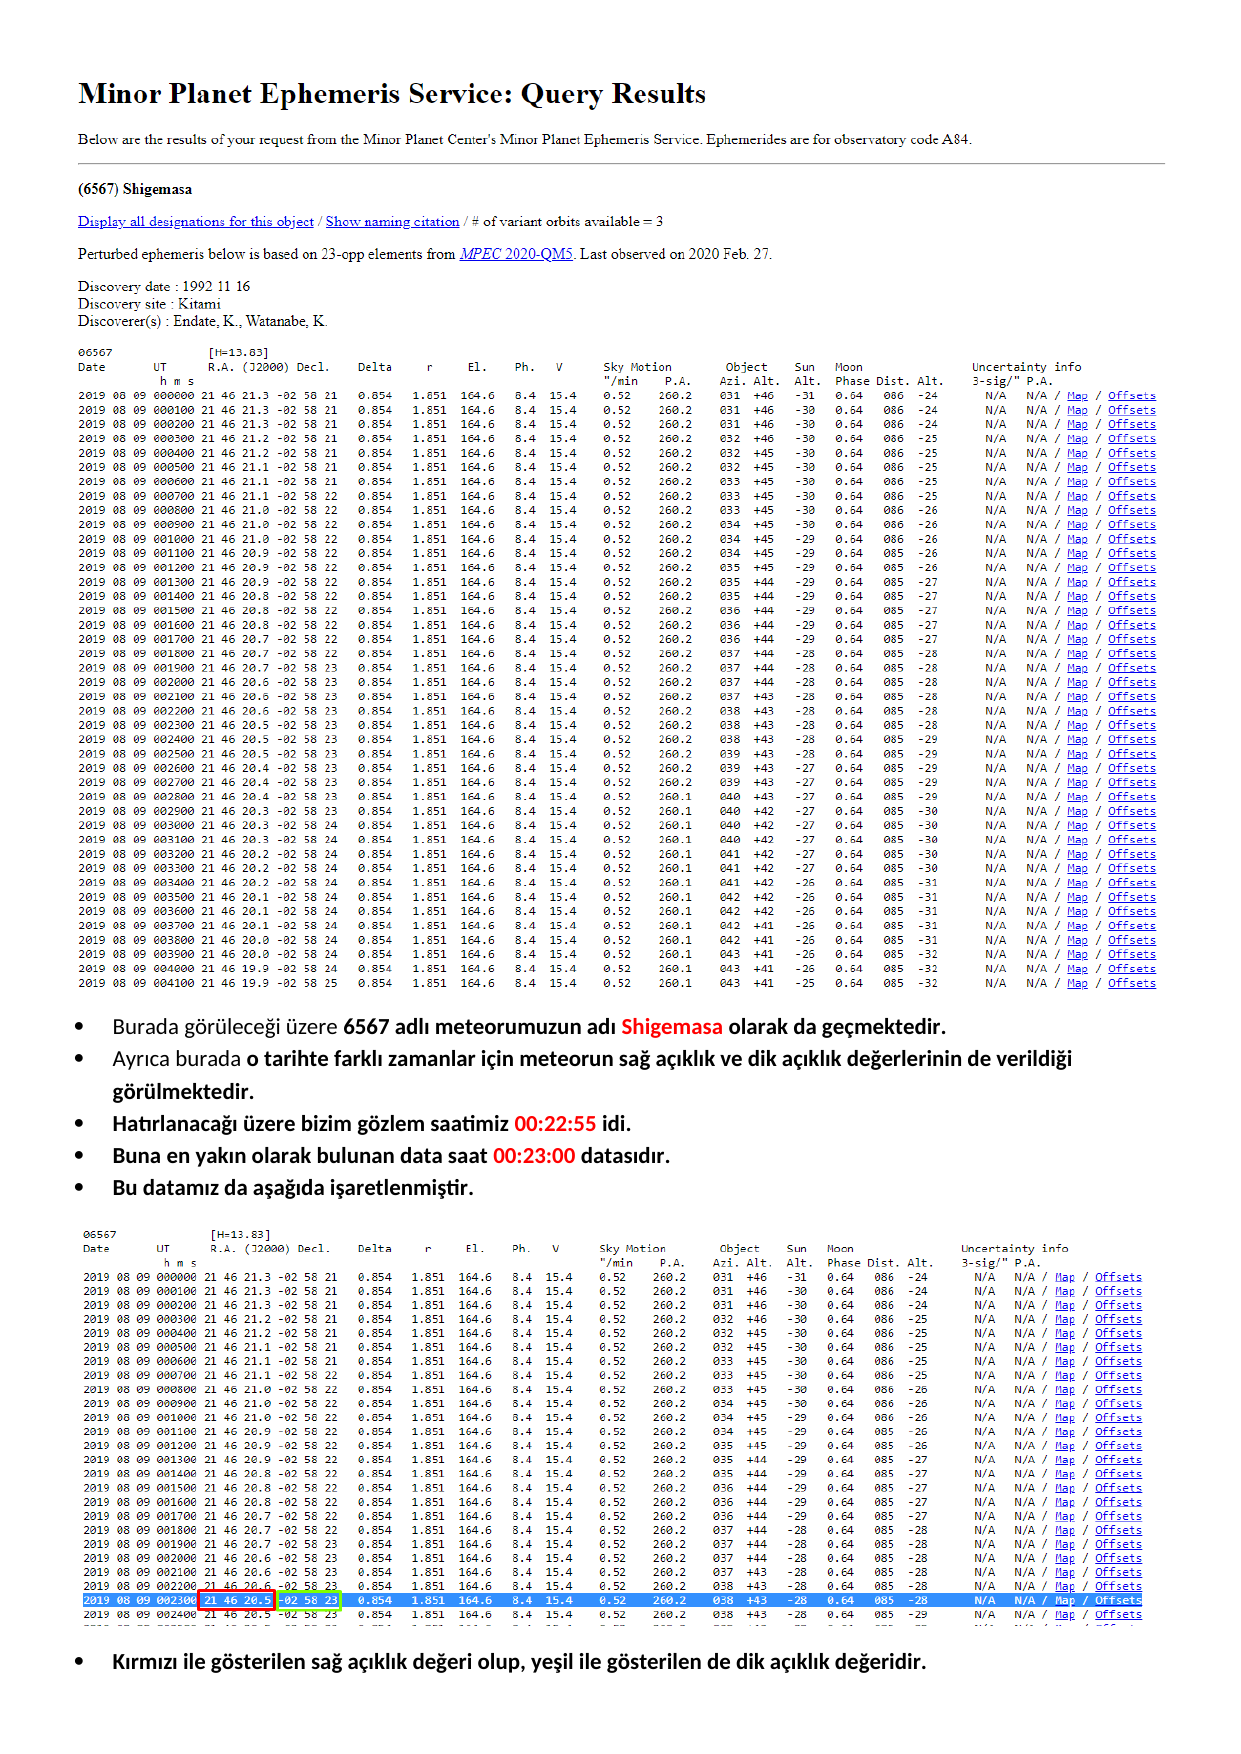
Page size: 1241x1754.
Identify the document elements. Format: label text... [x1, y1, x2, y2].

list Buna en yakın olarak bulunan data saat 00:23:00 datasıdır. [75, 1141, 1165, 1169]
list Ayrıca burada o tarihte farklı zamanlar için meteorun sağ açıklık ve dik açıklık değerlerinin de verildiği görülmektedir. [75, 1044, 1165, 1105]
list Kırmızı ile gösterilen sağ açıklık değeri olup, yeşil ile gösterilen de dik açıklık değeridir. [75, 1647, 1165, 1675]
picture [75, 1222, 1179, 1626]
picture [75, 75, 1166, 992]
list Hatırlanacağı üzere bizim gözlem saatimiz 00:22:55 idi. [75, 1109, 1165, 1137]
list Bu datamız da aşağıda işaretlenmiştir. [75, 1173, 1165, 1201]
list Burada görüleceği üzere 6567 adlı meteorumuzun adı Shigemasa olarak da geçmektedir. [75, 1012, 1165, 1040]
